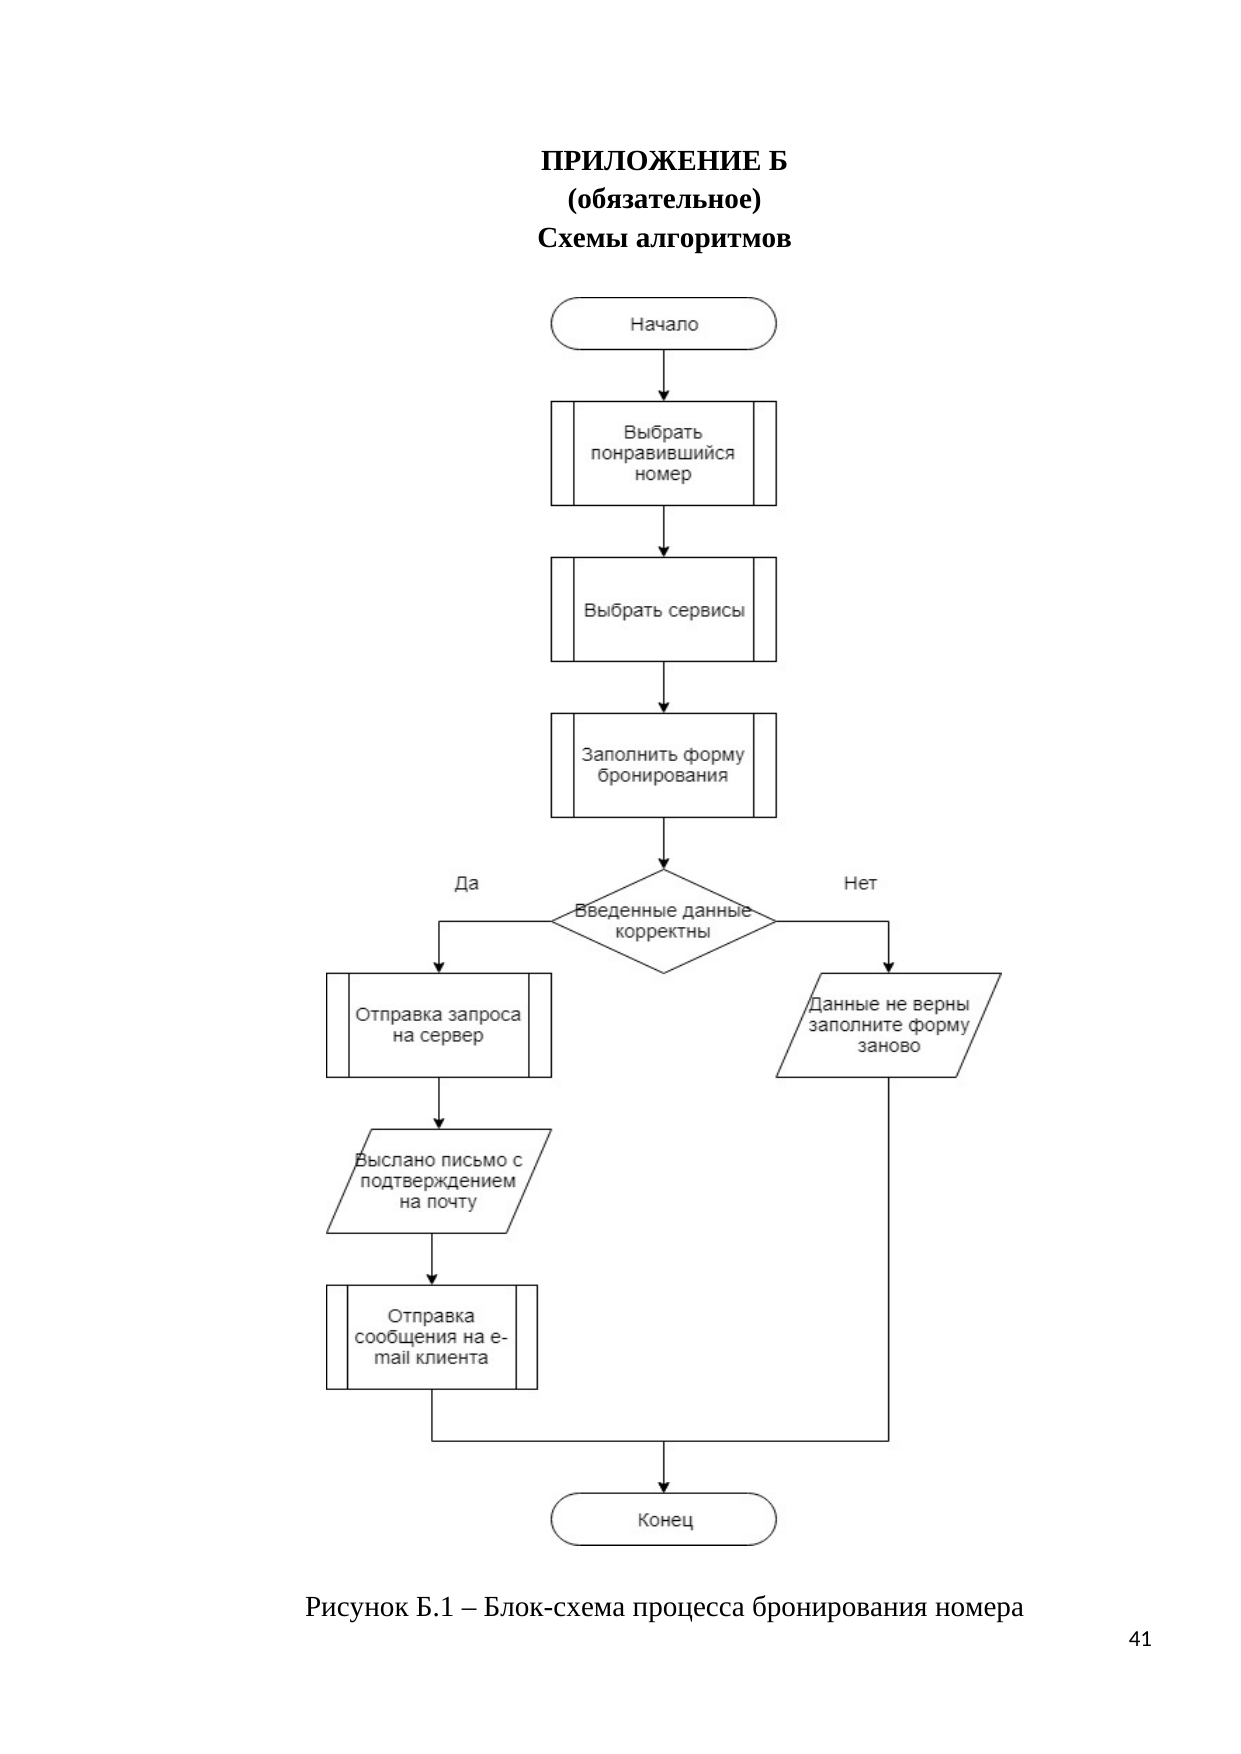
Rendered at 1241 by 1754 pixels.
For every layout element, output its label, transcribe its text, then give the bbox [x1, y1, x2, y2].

picture [326, 297, 1002, 1546]
subtitle ПРИЛОЖЕНИЕ Б [177, 143, 1152, 177]
text (обязательное) [177, 182, 1152, 215]
text Схемы алгоритмов [177, 220, 1152, 254]
text Рисунок Б.1 – Блок-схема процесса бронирования номера [177, 1589, 1152, 1623]
